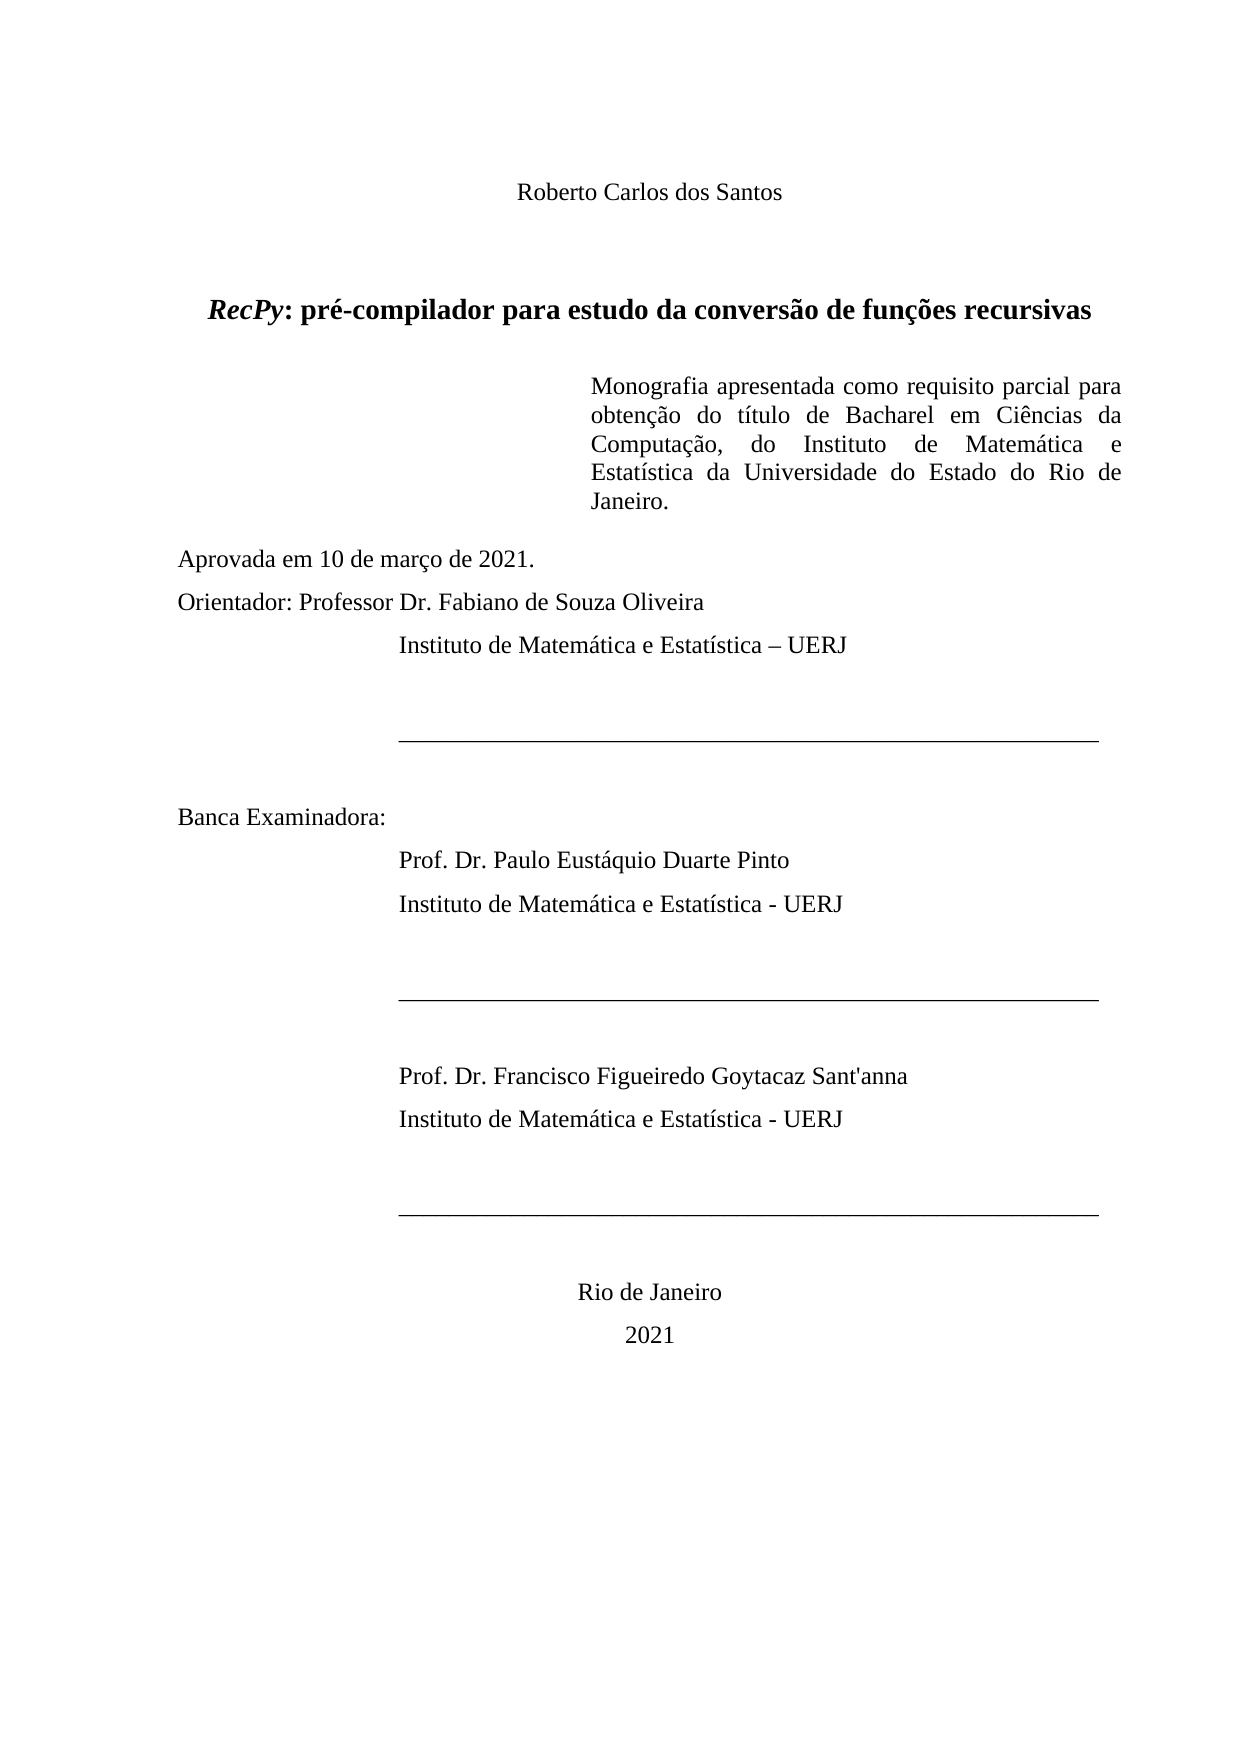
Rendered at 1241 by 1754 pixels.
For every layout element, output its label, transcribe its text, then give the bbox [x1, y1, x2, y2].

text Orientador: Professor Dr. Fabiano de Souza Oliveira [177, 587, 1122, 616]
text ________________________________________________________ [399, 1191, 1122, 1219]
text Instituto de Matemática e Estatística - UERJ [399, 1104, 1122, 1133]
text Monografia apresentada como requisito parcial para obtenção do título de Bacharel em Ciências da Computação, do Instituto de Matemática e Estatística da Universidade do Estado do Rio de Janeiro. [591, 371, 1122, 515]
text Instituto de Matemática e Estatística – UERJ [399, 630, 1122, 659]
text Roberto Carlos dos Santos [177, 177, 1122, 206]
text ________________________________________________________ [399, 975, 1122, 1004]
text Banca Examinadora: [177, 802, 1122, 831]
text ________________________________________________________ [399, 716, 1122, 745]
text Instituto de Matemática e Estatística - UERJ [399, 889, 1122, 917]
text Rio de Janeiro [177, 1277, 1122, 1306]
text Aprovada em 10 de março de 2021. [177, 544, 1122, 572]
text Prof. Dr. Paulo Eustáquio Duarte Pinto [399, 846, 1122, 874]
text 2021 [177, 1320, 1122, 1349]
text RecPy: pré-compilador para estudo da conversão de funções recursivas [177, 292, 1122, 326]
text Prof. Dr. Francisco Figueiredo Goytacaz Sant'anna [399, 1061, 1122, 1090]
